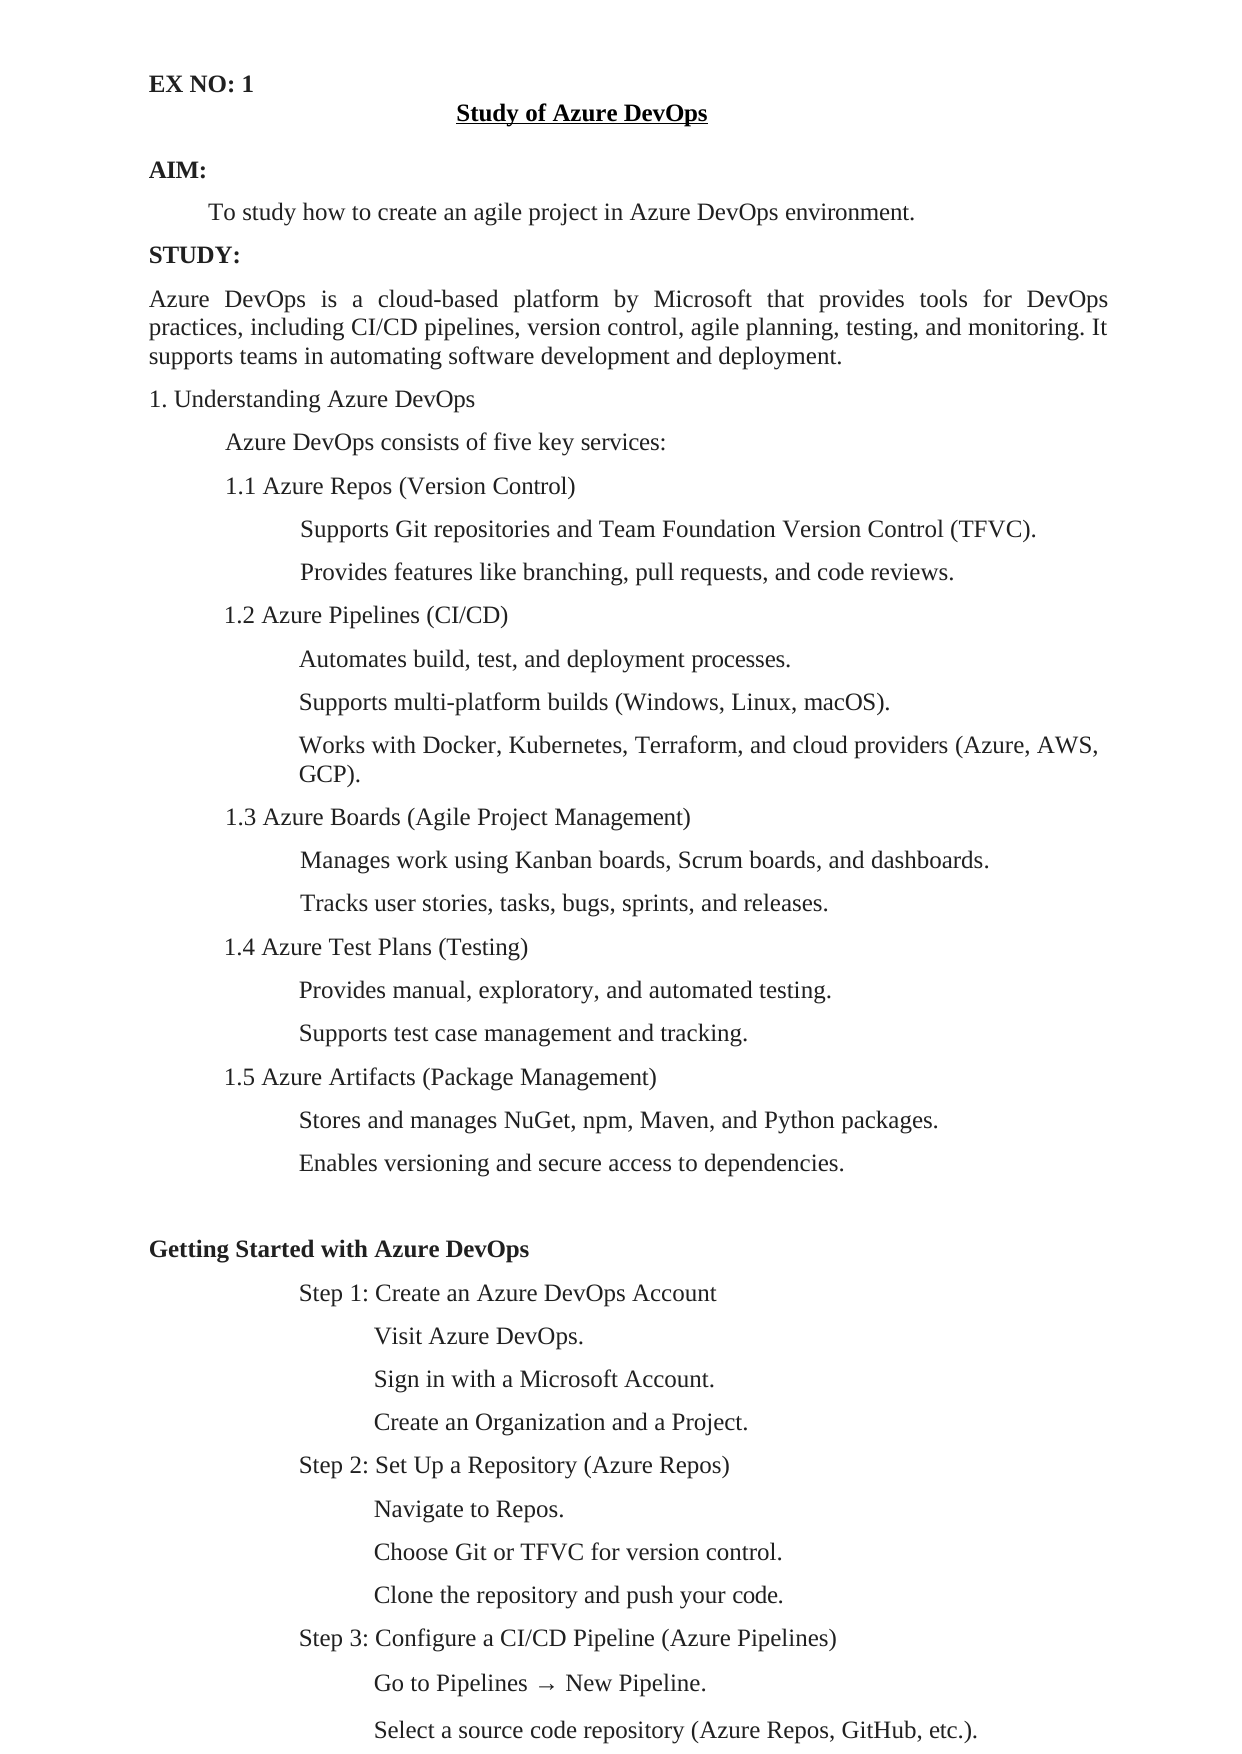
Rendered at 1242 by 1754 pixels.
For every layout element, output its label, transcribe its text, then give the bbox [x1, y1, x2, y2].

text Supports multi-platform builds (Windows, Linux, macOS). [298, 687, 1227, 716]
list Azure Repos (Version Control) [225, 471, 1227, 499]
text Step 3: Configure a CI/CD Pipeline (Azure Pipelines) Go to Pipelines → New Pipeline. [298, 1623, 859, 1697]
text Azure DevOps is a cloud-based platform by Microsoft that provides tools for DevOps practices, including CI/CD pipelines, version control, agile planning, testing, and monitoring. It supports teams in automating software development and deployment. [148, 284, 1109, 370]
text Automates build, test, and deployment processes. [298, 644, 1227, 672]
text Supports Git repositories and Team Foundation Version Control (TFVC). Provides features like branching, pull requests, and code reviews. [300, 514, 1099, 586]
text Study of Azure DevOps [44, 98, 1119, 127]
text Stores and manages NuGet, npm, Maven, and Python packages. Enables versioning and secure access to dependencies. [298, 1105, 1007, 1177]
list Azure Test Plans (Testing) [223, 932, 1227, 961]
text Getting Started with Azure DevOps [148, 1234, 1227, 1263]
text EX NO: 1 [148, 69, 1227, 98]
text Choose Git or TFVC for version control. Clone the repository and push your code. [373, 1537, 785, 1609]
text To study how to create an agile project in Azure DevOps environment. [208, 197, 1227, 226]
list Azure Boards (Agile Project Management) [225, 802, 1227, 831]
text Select a source code repository (Azure Repos, GitHub, etc.). [373, 1715, 1227, 1744]
text AIM: [148, 155, 1227, 184]
list Understanding Azure DevOps [148, 384, 1227, 413]
text STUDY: [148, 240, 1227, 269]
text Step 1: Create an Azure DevOps Account Visit Azure DevOps. [298, 1278, 755, 1349]
text Provides manual, exploratory, and automated testing. Supports test case management and tracking. [298, 975, 859, 1047]
list Azure Artifacts (Package Management) [223, 1062, 1227, 1090]
text Manages work using Kanban boards, Scrum boards, and dashboards. Tracks user stories, tasks, bugs, sprints, and releases. [300, 845, 1007, 917]
text Sign in with a Microsoft Account. Create an Organization and a Project. [373, 1364, 755, 1436]
text Works with Docker, Kubernetes, Terraform, and cloud providers (Azure, AWS, GCP). [298, 730, 1099, 788]
text Azure DevOps consists of five key services: [225, 427, 1227, 456]
text Step 2: Set Up a Repository (Azure Repos) Navigate to Repos. [298, 1451, 755, 1523]
list Azure Pipelines (CI/CD) [223, 601, 1227, 629]
